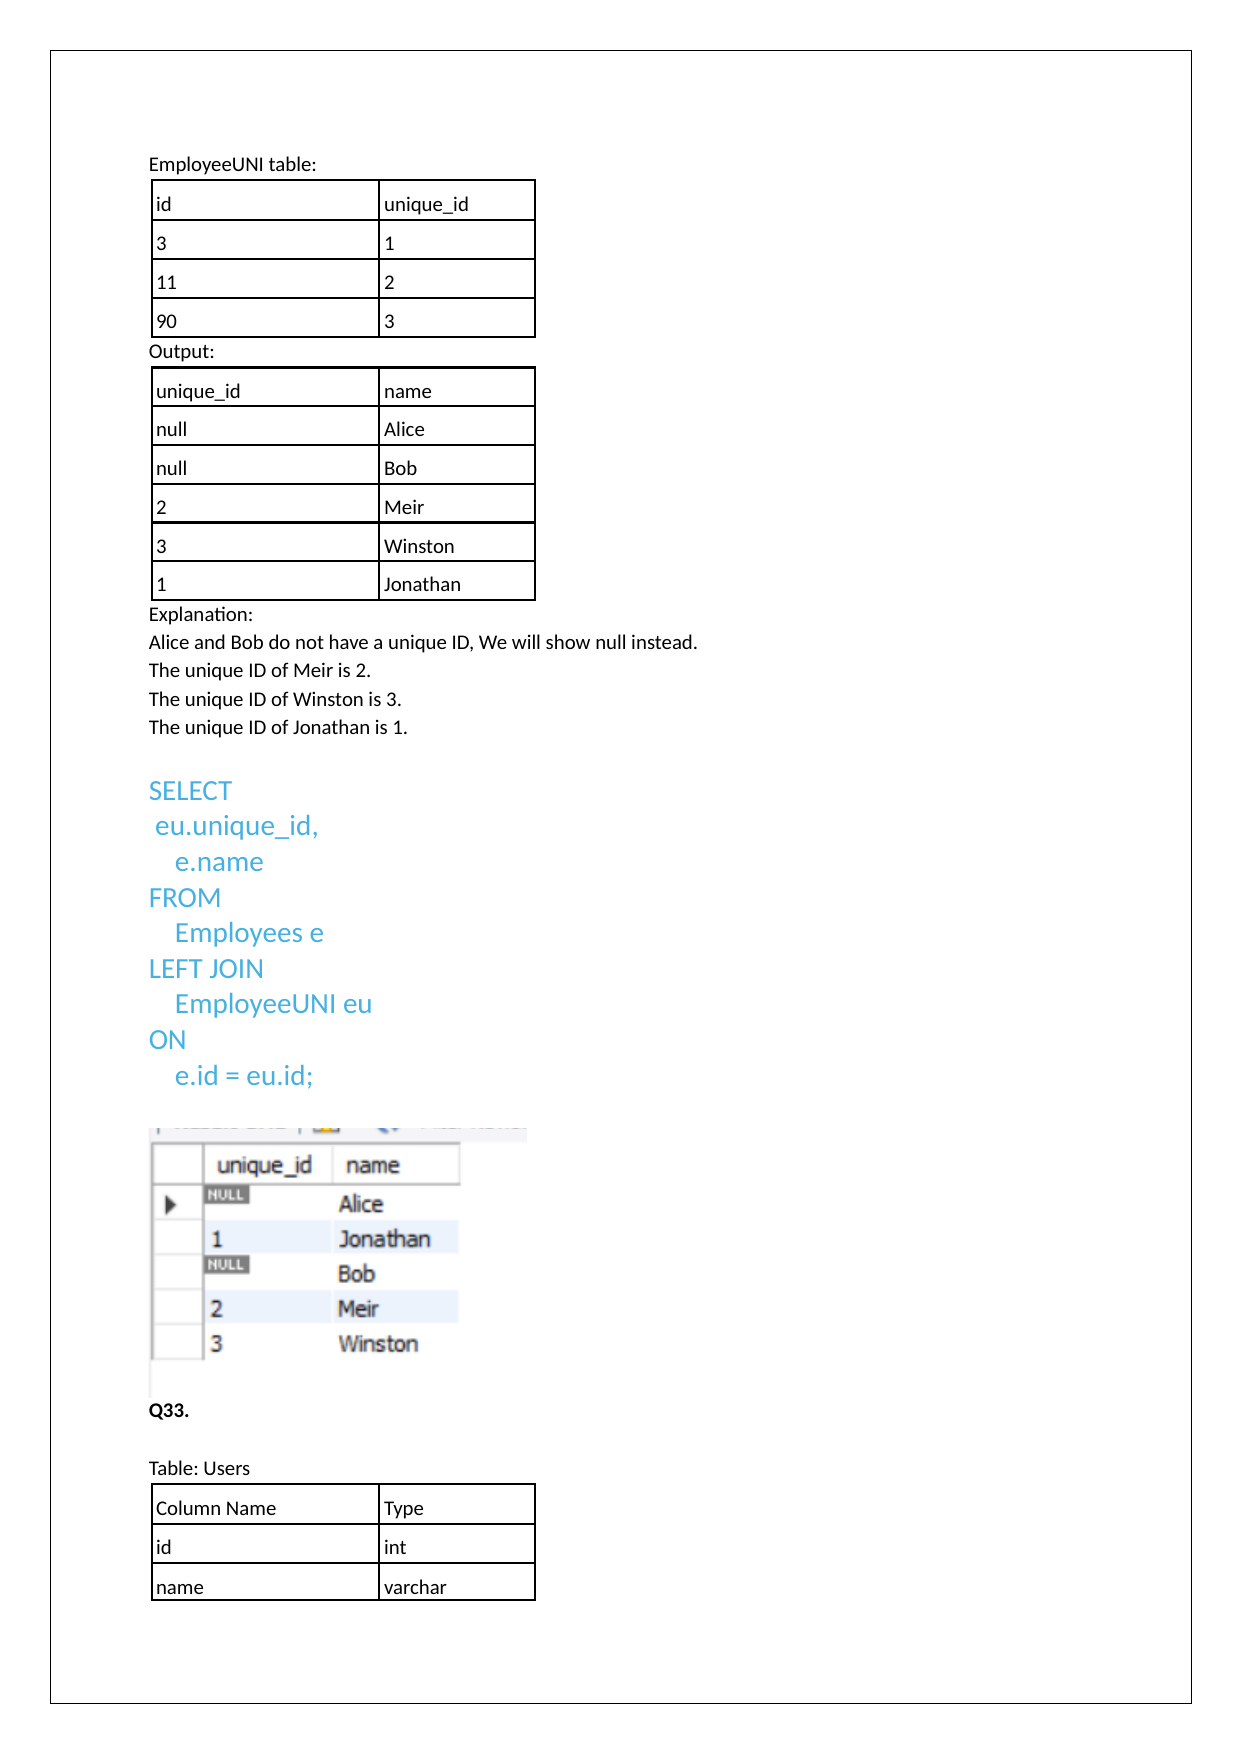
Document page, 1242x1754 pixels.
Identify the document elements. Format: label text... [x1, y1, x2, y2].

table_cell Winston [380, 524, 534, 560]
table_header Column Name [153, 1485, 378, 1522]
text The unique ID of Winston is 3. [148, 686, 1086, 711]
text ON [148, 1021, 1086, 1057]
table_cell Meir [380, 485, 534, 521]
table_cell 3 [380, 299, 534, 336]
text FROM [148, 879, 1086, 914]
text Employees e [148, 914, 1086, 950]
text LEFT JOIN [148, 950, 1086, 986]
table_cell null [153, 446, 378, 483]
table_cell Bob [380, 446, 534, 483]
table_cell id [153, 1525, 378, 1562]
table_cell 90 [153, 299, 378, 336]
text EmployeeUNI table: [148, 151, 1086, 176]
text Table: Users [148, 1455, 1086, 1480]
picture [148, 1128, 528, 1398]
table_cell 1 [153, 562, 378, 599]
table_cell varchar [380, 1564, 534, 1599]
table_cell int [380, 1525, 534, 1562]
text e.name [148, 843, 1086, 879]
table_cell 3 [153, 524, 378, 560]
text EmployeeUNI eu [148, 986, 1086, 1021]
text The unique ID of Jonathan is 1. [148, 714, 1086, 740]
table_header unique_id [380, 181, 534, 218]
table_cell 3 [153, 221, 378, 258]
table_cell 11 [153, 260, 378, 297]
table_header unique_id [153, 369, 378, 405]
table_cell Jonathan [380, 562, 534, 599]
text Output: [148, 338, 1086, 363]
table_header Type [380, 1485, 534, 1522]
text The unique ID of Meir is 2. [148, 658, 1086, 683]
text eu.unique_id, [148, 807, 1086, 843]
table_header id [153, 181, 378, 218]
table_cell name [153, 1564, 378, 1599]
table_cell 2 [153, 485, 378, 521]
text Explanation: [148, 601, 1086, 626]
table_header name [380, 369, 534, 405]
text Alice and Bob do not have a unique ID, We will show null instead. [148, 629, 1086, 655]
table_cell null [153, 407, 378, 444]
text SELECT [148, 772, 1086, 807]
text e.id = eu.id; [148, 1057, 1086, 1092]
table_cell Alice [380, 407, 534, 444]
table_cell 2 [380, 260, 534, 297]
table_cell 1 [380, 221, 534, 258]
text Q33. [148, 1397, 1090, 1423]
